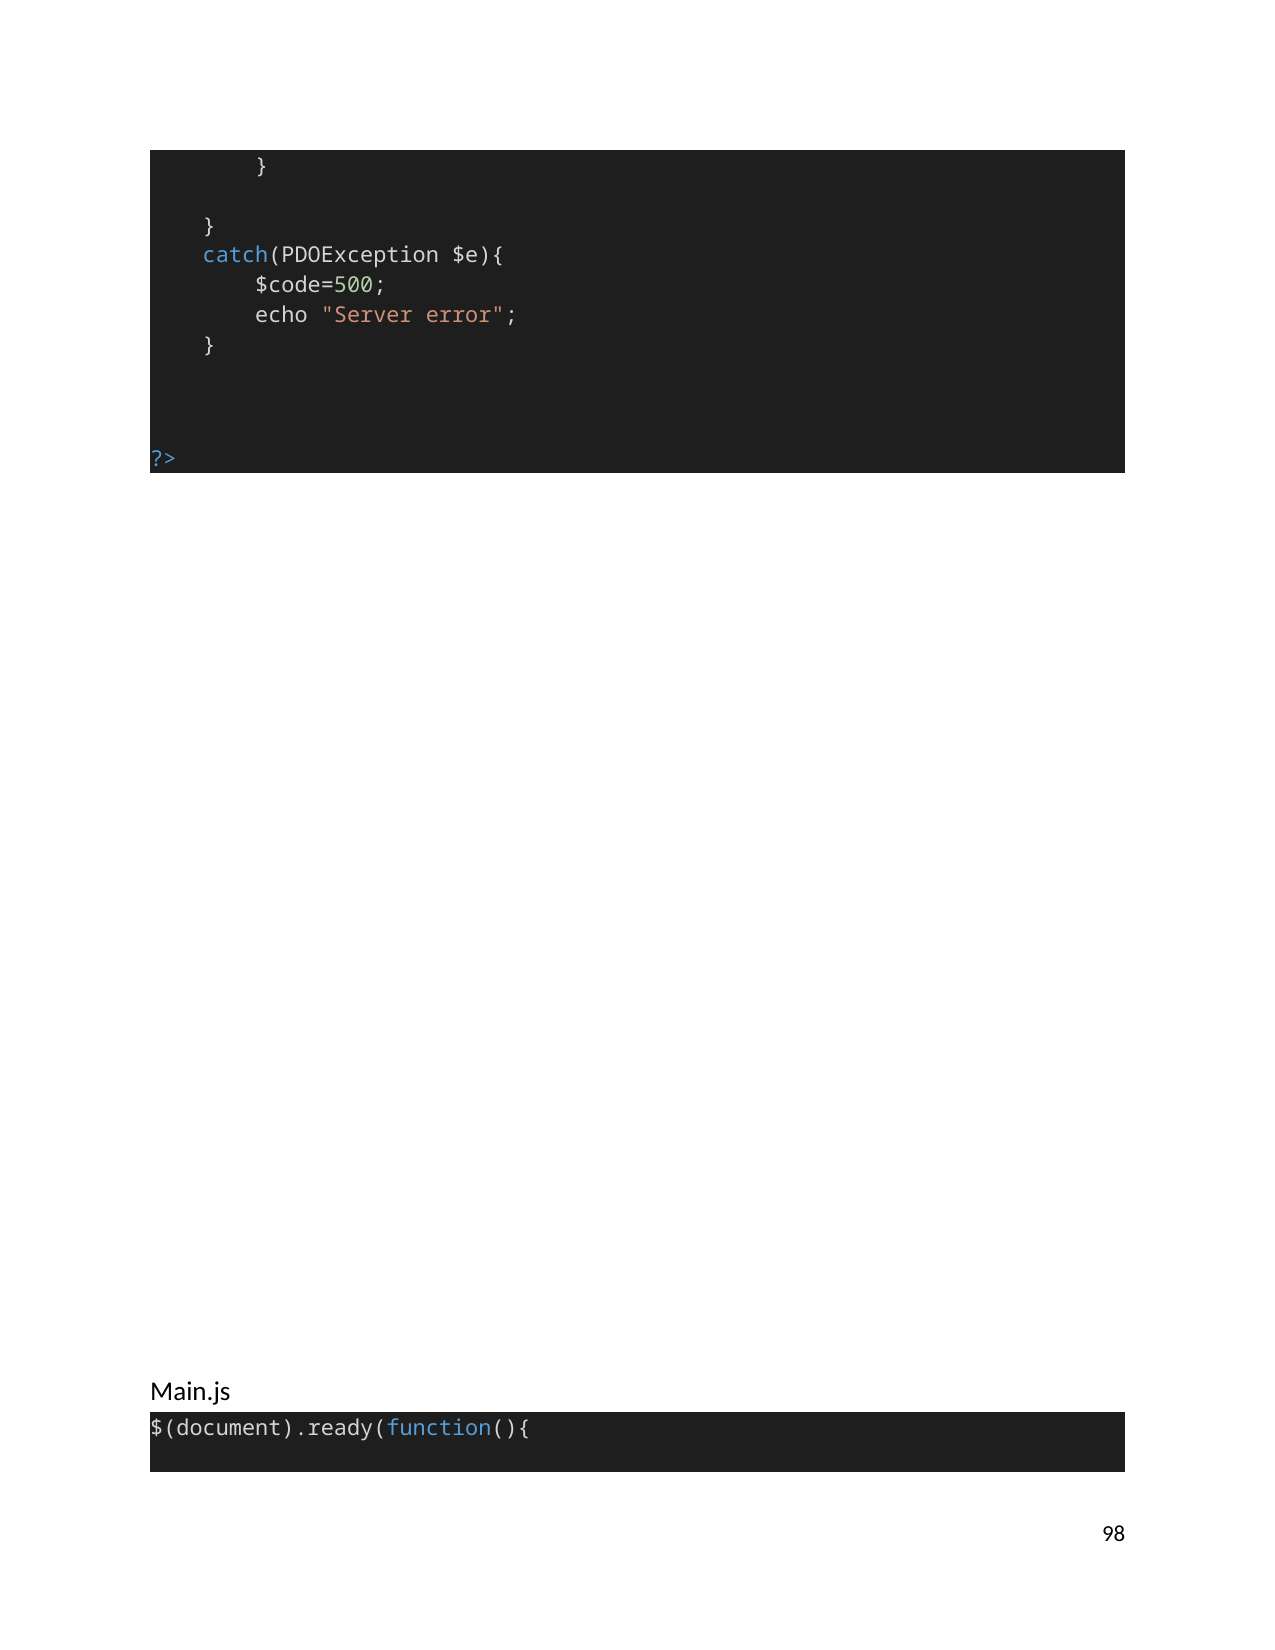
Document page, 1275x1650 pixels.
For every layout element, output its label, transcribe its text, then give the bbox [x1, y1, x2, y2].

subtitle Main.js [150, 1374, 1125, 1407]
text } [150, 150, 1125, 180]
text catch(PDOException $e){ [150, 239, 1125, 269]
text echo "Server error"; [150, 299, 1125, 329]
text } [150, 329, 1125, 358]
text $(document).ready(function(){ [150, 1412, 1125, 1442]
text } [150, 209, 1125, 239]
text ?> [150, 443, 1125, 473]
text $code=500; [150, 269, 1125, 299]
